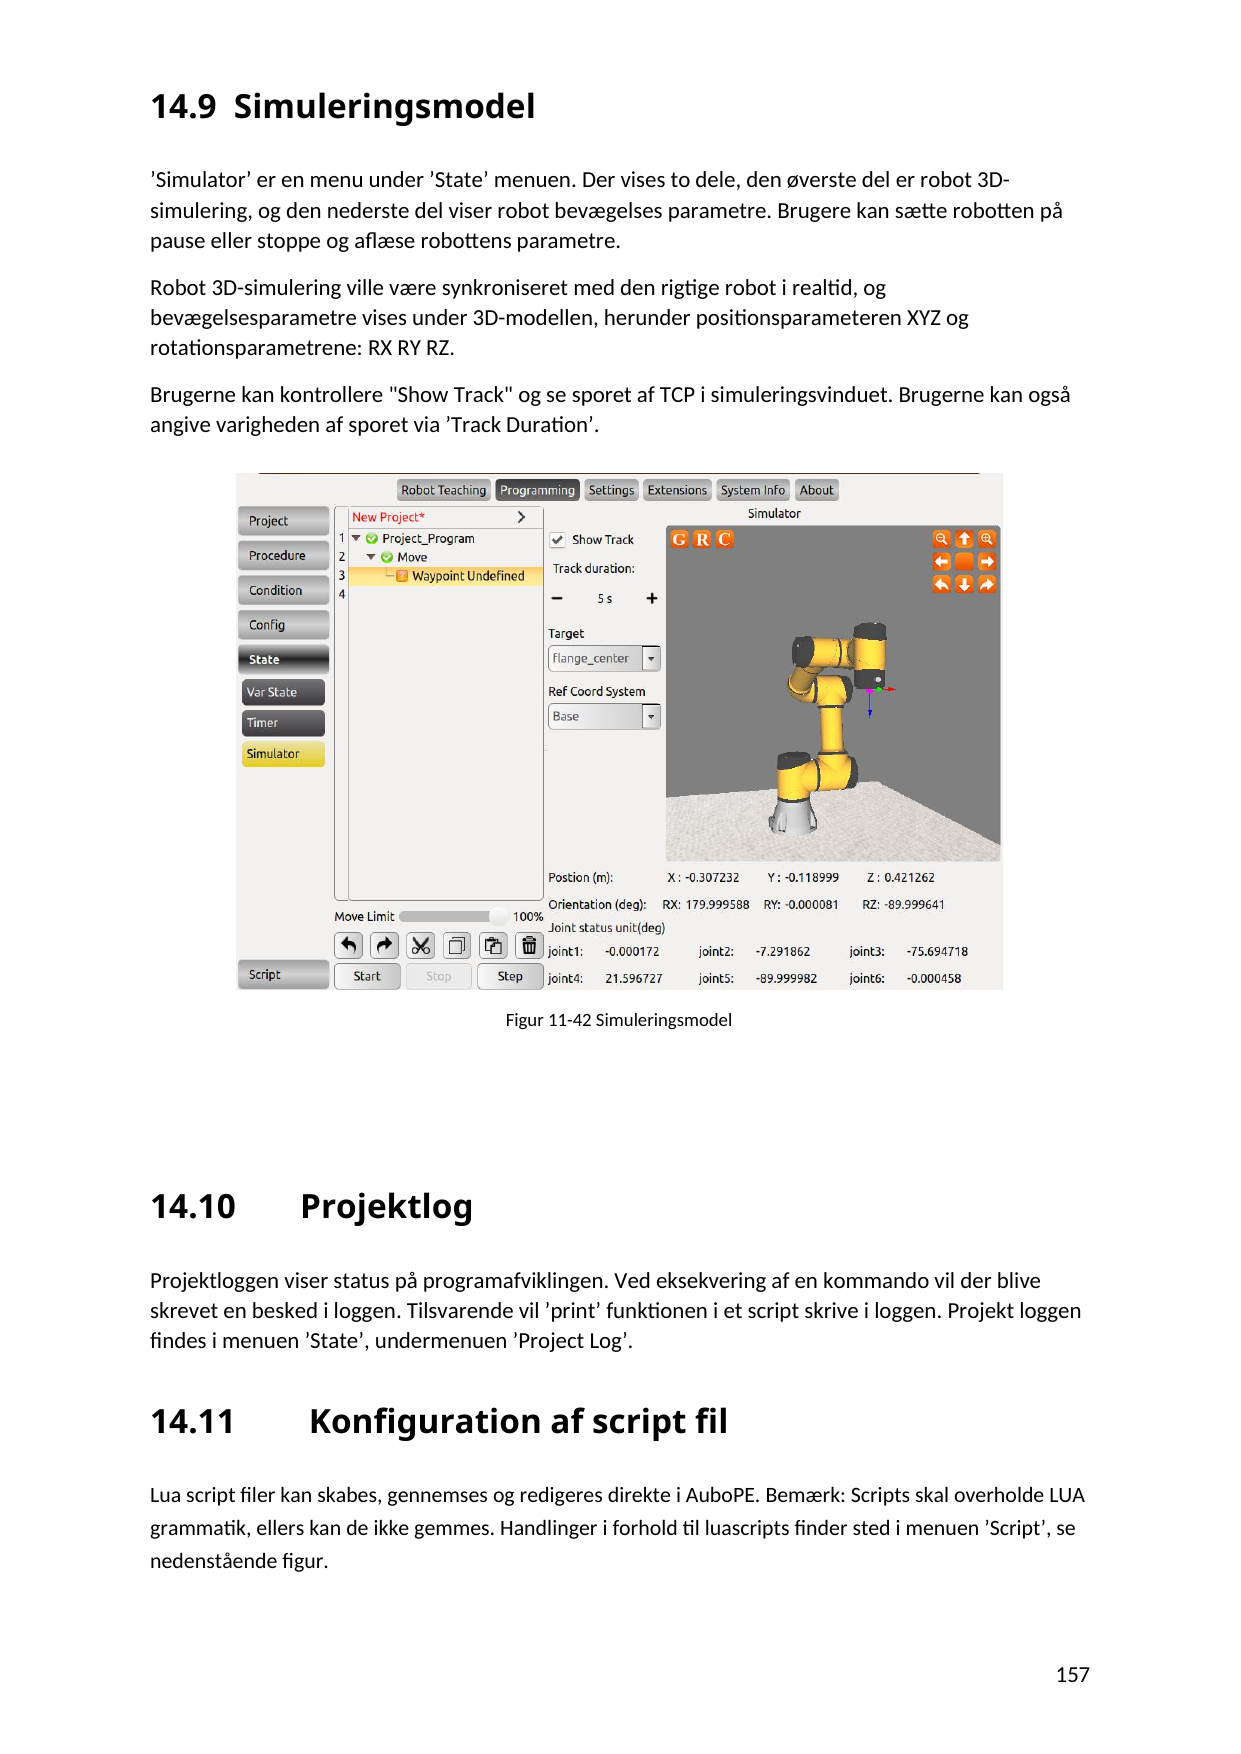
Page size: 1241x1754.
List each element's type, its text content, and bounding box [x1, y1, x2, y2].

text Brugerne kan kontrollere "Show Track" og se sporet af TCP i simuleringsvinduet. Brugerne kan også angive varigheden af sporet via ’Track Duration’. [150, 380, 1090, 438]
subtitle Simuleringsmodel [150, 83, 1090, 128]
text Projektloggen viser status på programafviklingen. Ved eksekvering af en kommando vil der blive skrevet en besked i loggen. Tilsvarende vil ’print’ funktionen i et script skrive i loggen. Projekt loggen findes i menuen ’State’, undermenuen ’Project Log’. [150, 1266, 1090, 1354]
text Robot 3D-simulering ville være synkroniseret med den rigtige robot i realtid, og bevægelsesparametre vises under 3D-modellen, herunder positionsparameteren XYZ og rotationsparametrene: RX RY RZ. [150, 273, 1090, 361]
picture [236, 473, 1004, 990]
subtitle Konfiguration af script fil [150, 1398, 1090, 1443]
text ’Simulator’ er en menu under ’State’ menuen. Der vises to dele, den øverste del er robot 3D-simulering, og den nederste del viser robot bevægelses parametre. Brugere kan sætte robotten på pause eller stoppe og aflæse robottens parametre. [150, 166, 1090, 254]
subtitle Projektlog [150, 1183, 1090, 1228]
text Lua script filer kan skabes, gennemses og redigeres direkte i AuboPE. Bemærk: Scripts skal overholde LUA grammatik, ellers kan de ikke gemmes. Handlinger i forhold til luascripts finder sted i menuen ’Script’, se nedenstående figur. [150, 1481, 1090, 1574]
